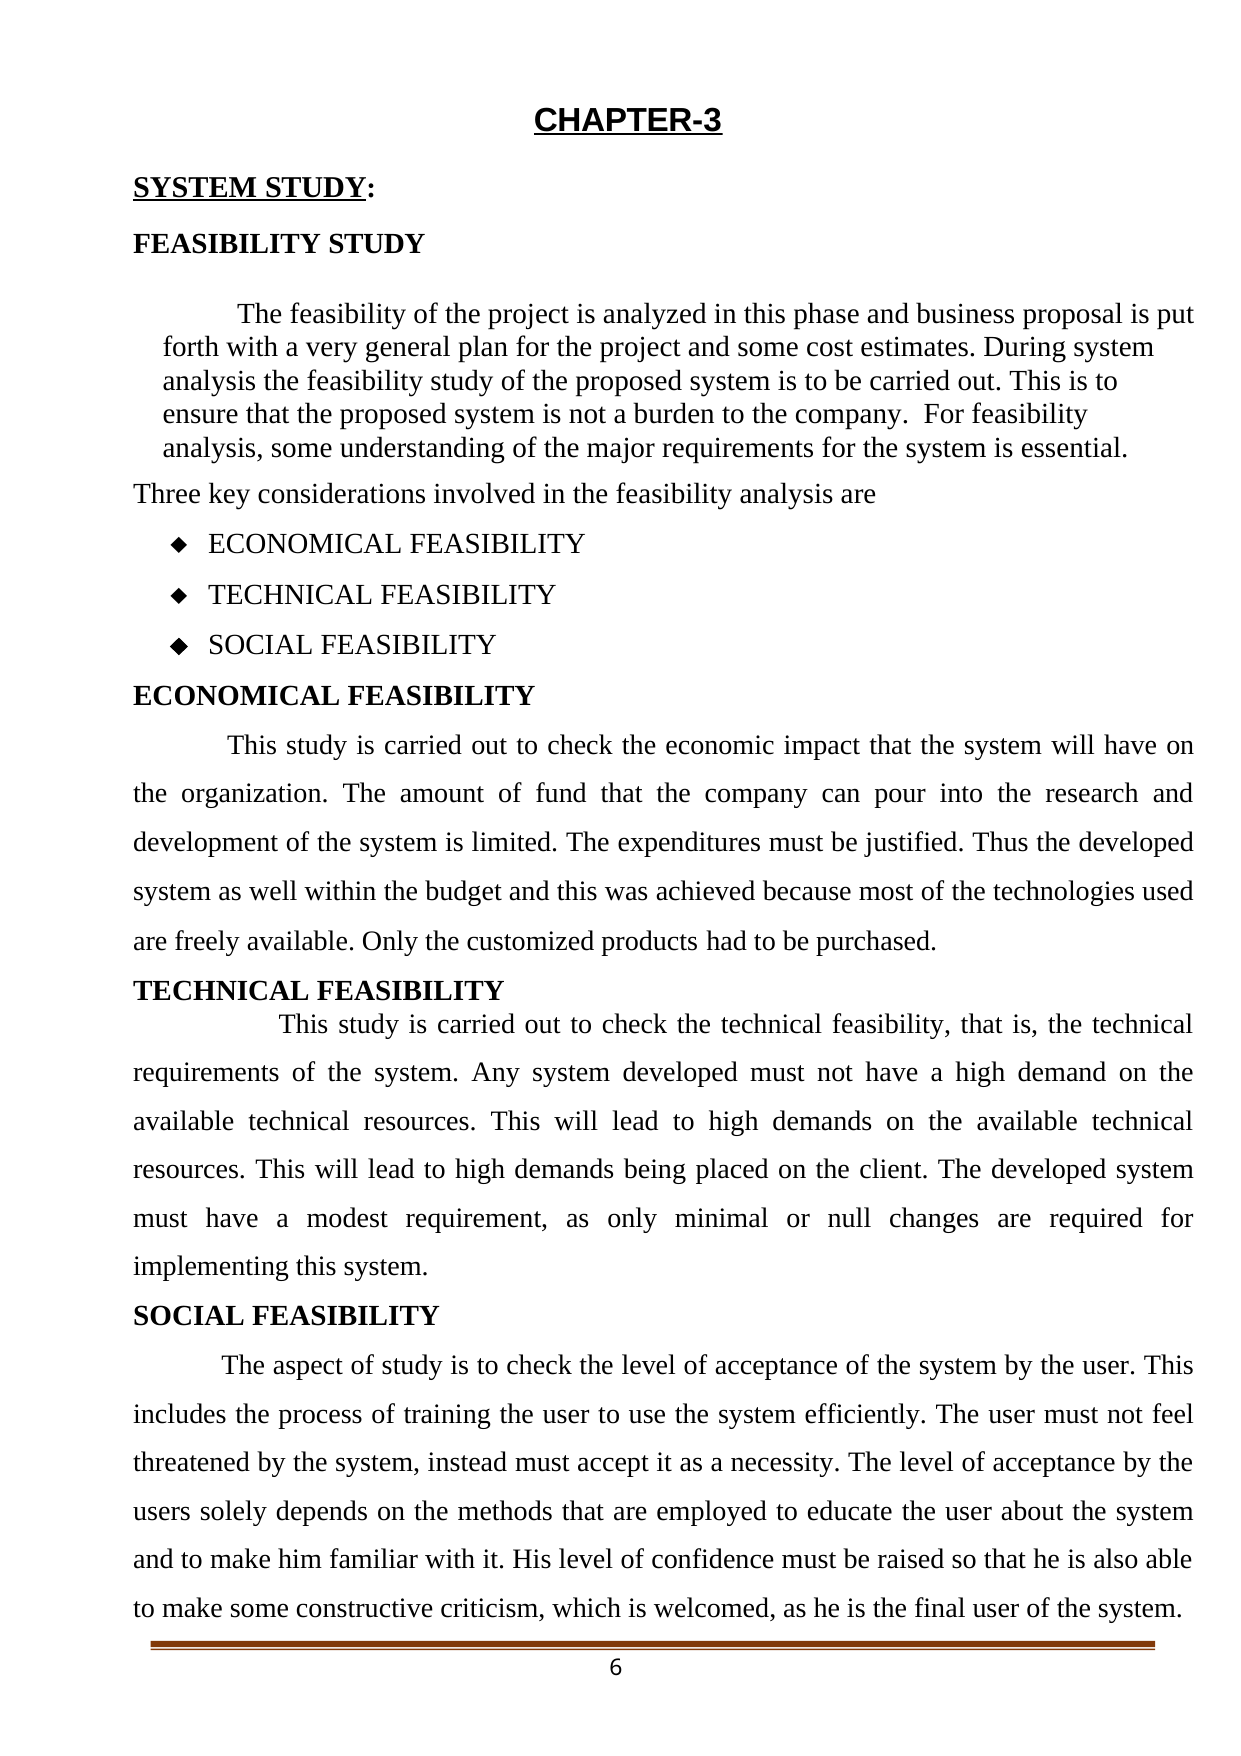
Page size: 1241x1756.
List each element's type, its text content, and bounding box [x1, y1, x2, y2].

list TECHNICAL FEASIBILITY [170, 577, 1196, 611]
subtitle SYSTEM STUDY: [133, 169, 1196, 204]
list SOCIAL FEASIBILITY [170, 627, 1196, 661]
text CHAPTER-3 [133, 100, 1196, 138]
text SOCIAL FEASIBILITY [133, 1298, 1196, 1331]
subtitle TECHNICAL FEASIBILITY [133, 973, 1196, 1007]
text ECONOMICAL FEASIBILITY [133, 678, 1196, 711]
list ECONOMICAL FEASIBILITY [170, 526, 1196, 560]
text The feasibility of the project is analyzed in this phase and business proposal is put forth with a very general plan for the project and some cost estimates. During system analysis the feasibility study of the proposed system is to be carried out. This is to ensure that the proposed system is not a burden to the company. For feasibility analysis, some understanding of the major requirements for the system is essential. [162, 296, 1196, 464]
text The aspect of study is to check the level of acceptance of the system by the user. This includes the process of training the user to use the system efficiently. The user must not feel threatened by the system, instead must accept it as a necessity. The level of acceptance by the users solely depends on the methods that are employed to educate the user about the system and to make him familiar with it. His level of confidence must be raised so that he is also able to make some constructive criticism, which is welcomed, as he is the final user of the system. [133, 1348, 1196, 1623]
text Three key considerations involved in the feasibility analysis are [133, 476, 1196, 510]
text FEASIBILITY STUDY [133, 226, 1196, 260]
text This study is carried out to check the technical feasibility, that is, the technical requirements of the system. Any system developed must not have a high demand on the available technical resources. This will lead to high demands on the available technical resources. This will lead to high demands being placed on the client. The developed system must have a modest requirement, as only minimal or null changes are required for implementing this system. [133, 1007, 1196, 1282]
text This study is carried out to check the economic impact that the system will have on the organization. The amount of fund that the company can pour into the research and development of the system is limited. The expenditures must be justified. Thus the developed system as well within the budget and this was achieved because most of the technologies used are freely available. Only the customized products had to be purchased. [133, 728, 1196, 956]
